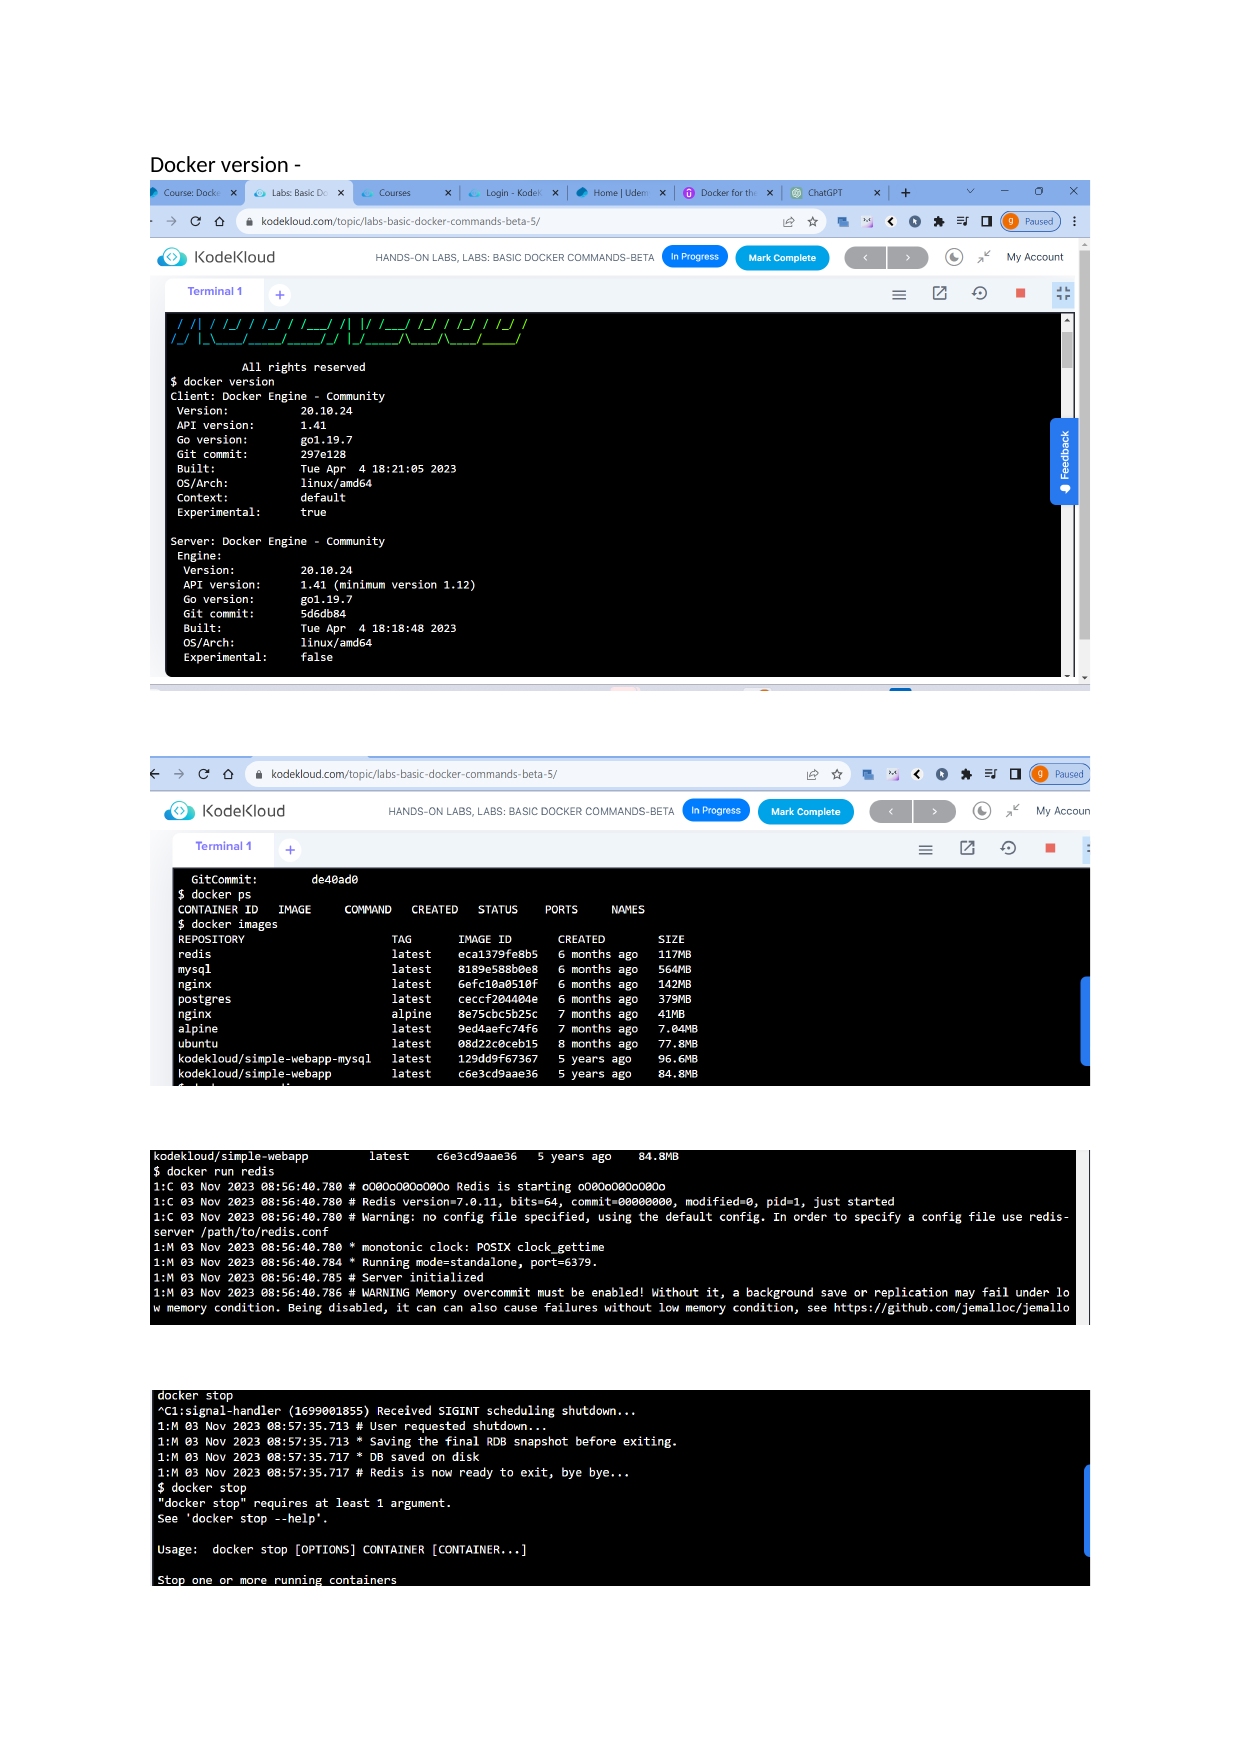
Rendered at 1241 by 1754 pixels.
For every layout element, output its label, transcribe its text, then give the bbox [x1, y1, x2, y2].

picture [150, 756, 1091, 1086]
text Docker version - [150, 150, 1090, 180]
picture [150, 1150, 1091, 1325]
picture [150, 180, 1091, 691]
picture [150, 1390, 1091, 1586]
